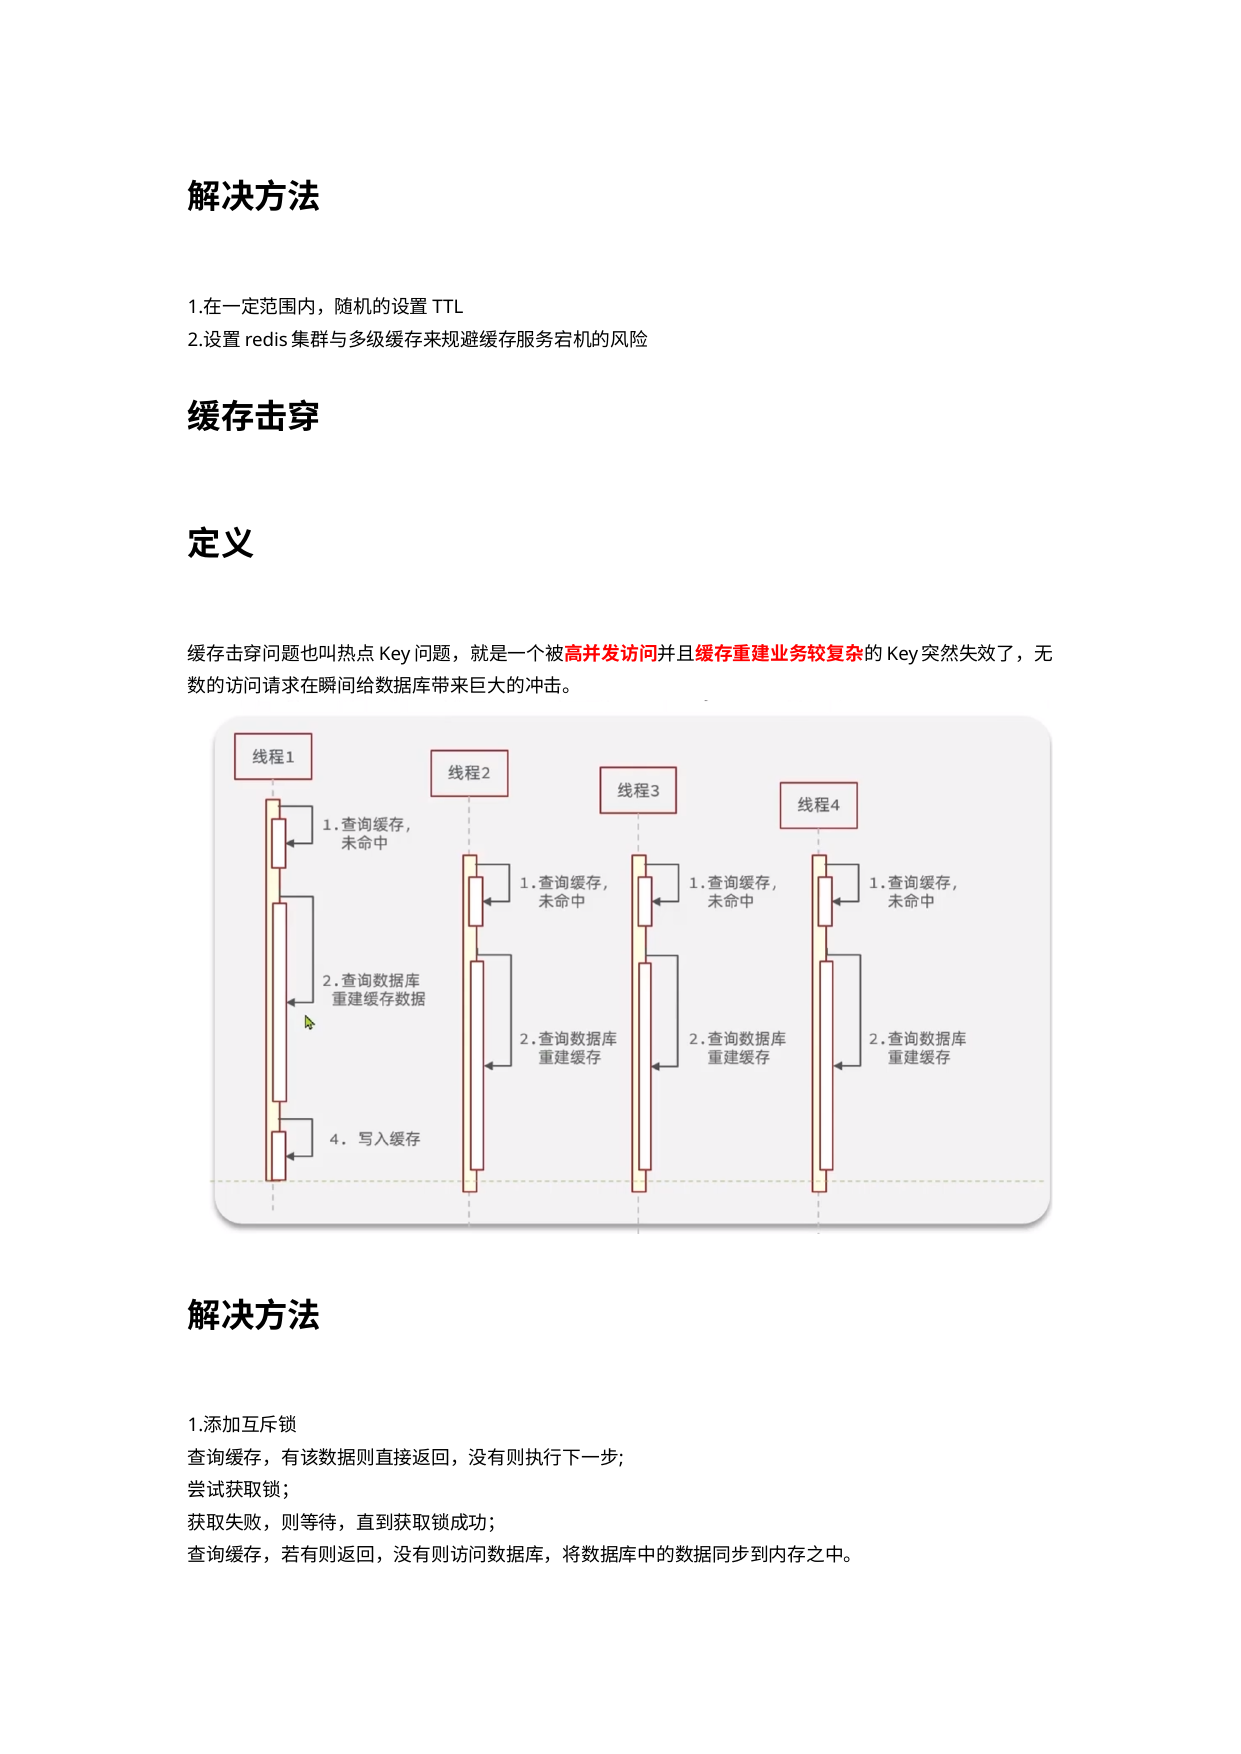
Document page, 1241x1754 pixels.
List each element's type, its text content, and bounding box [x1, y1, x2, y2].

text 获取失败，则等待，直到获取锁成功； [187, 1505, 1053, 1537]
text 查询缓存，有该数据则直接返回，没有则执行下一步; [187, 1440, 1053, 1472]
text 尝试获取锁； [187, 1472, 1053, 1505]
text 查询缓存，若有则返回，没有则访问数据库，将数据库中的数据同步到内存之中。 [187, 1537, 1053, 1570]
subtitle 解决方法 [187, 162, 1053, 227]
text 1.添加互斥锁 [187, 1407, 1053, 1440]
text 缓存击穿问题也叫热点Key问题，就是一个被高并发访问并且缓存重建业务较复杂的Key突然失效了，无数的访问请求在瞬间给数据库带来巨大的冲击。 [187, 636, 1053, 700]
subtitle 缓存击穿 [187, 381, 1053, 446]
subtitle 定义 [187, 508, 1053, 573]
picture [187, 700, 1053, 1234]
text 2.设置redis集群与多级缓存来规避缓存服务宕机的风险 [187, 322, 1053, 354]
subtitle 解决方法 [187, 1280, 1053, 1345]
text 1.在一定范围内，随机的设置TTL [187, 289, 1053, 322]
